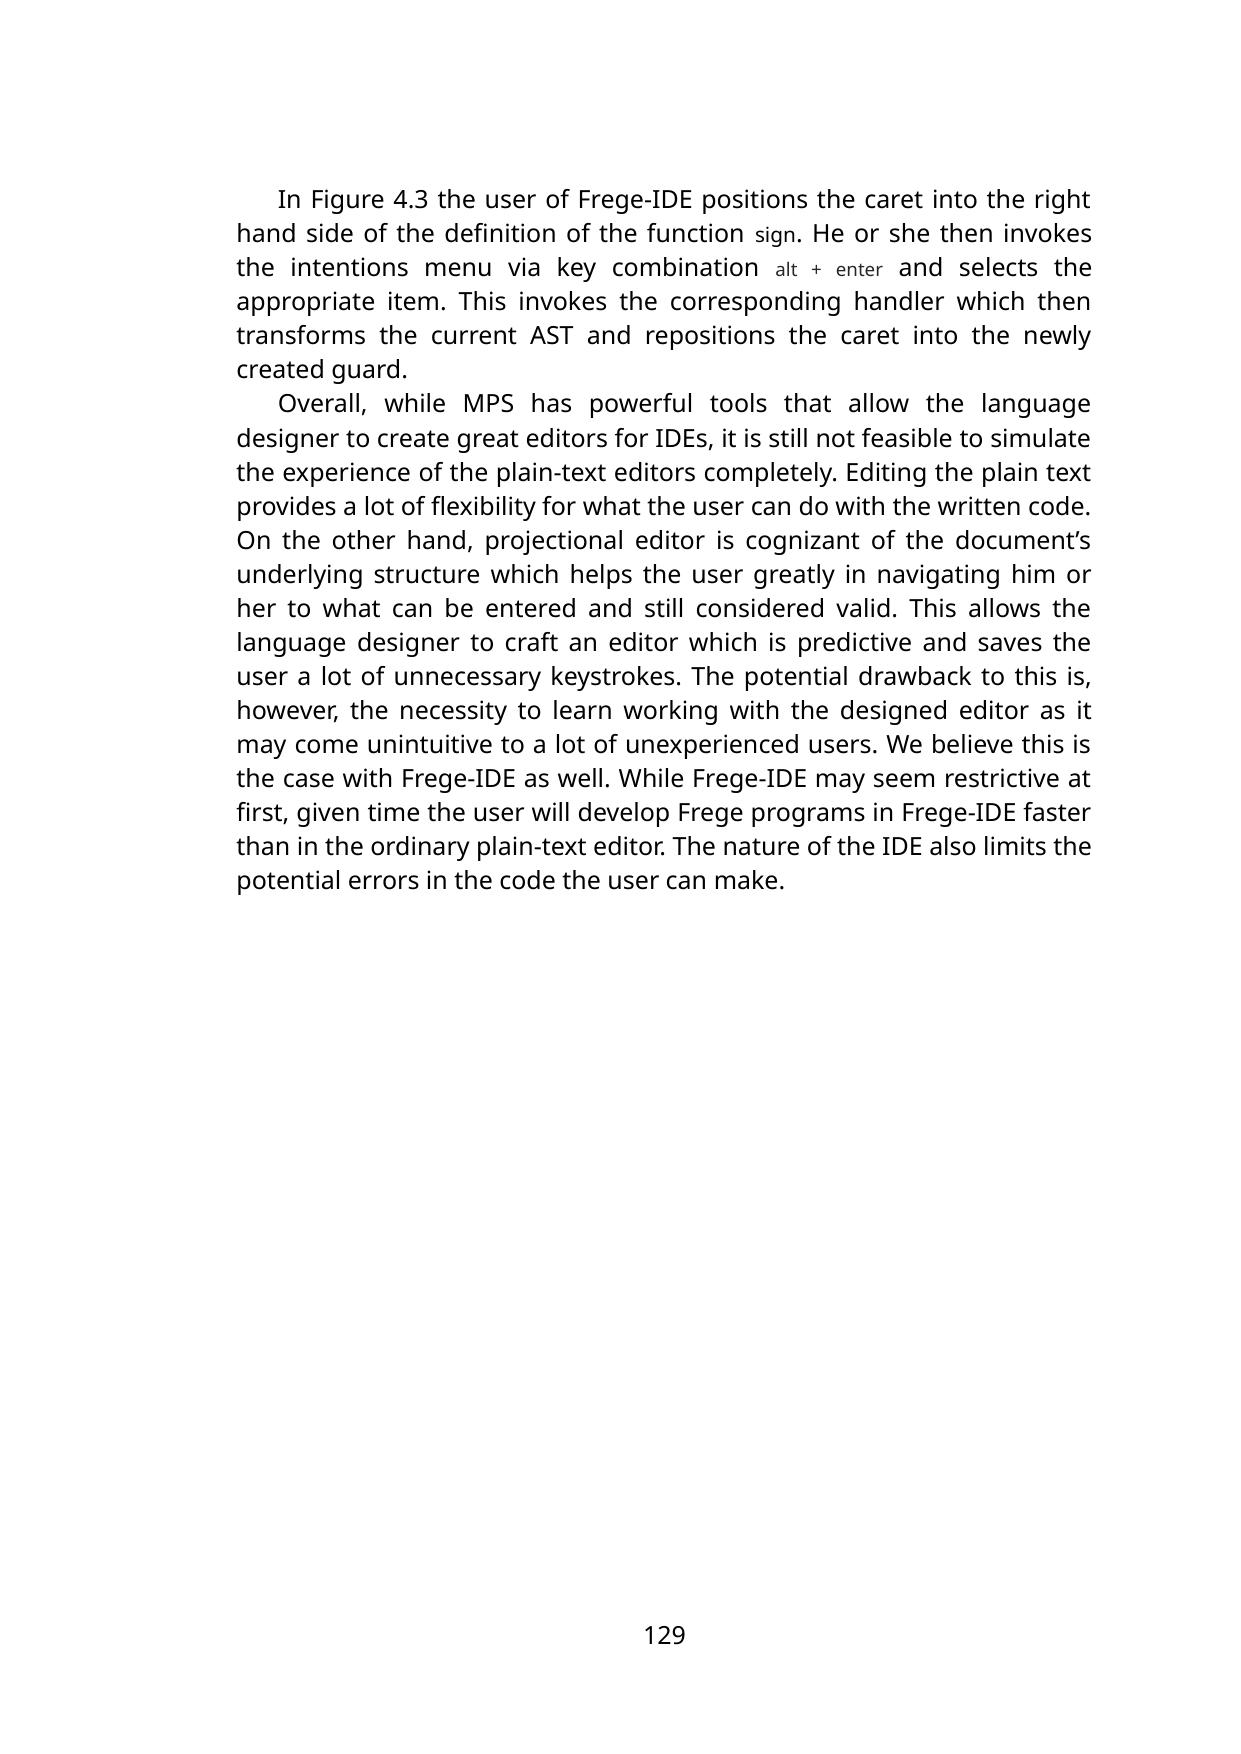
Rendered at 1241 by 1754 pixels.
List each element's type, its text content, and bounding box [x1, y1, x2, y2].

text In Figure 4.3 the user of Frege-IDE positions the caret into the right hand side of the definition of the function sign. He or she then invokes the intentions menu via key combination alt + enter and selects the appropriate item. This invokes the corresponding handler which then transforms the current AST and repositions the caret into the newly created guard. [236, 182, 1092, 386]
text Overall, while MPS has powerful tools that allow the language designer to create great editors for IDEs, it is still not feasible to simulate the experience of the plain-text editors completely. Editing the plain text provides a lot of flexibility for what the user can do with the written code. On the other hand, projectional editor is cognizant of the document’s underlying structure which helps the user greatly in navigating him or her to what can be entered and still considered valid. This allows the language designer to craft an editor which is predictive and saves the user a lot of unnecessary keystrokes. The potential drawback to this is, however, the necessity to learn working with the designed editor as it may come unintuitive to a lot of unexperienced users. We believe this is the case with Frege-IDE as well. While Frege-IDE may seem restrictive at first, given time the user will develop Frege programs in Frege-IDE faster than in the ordinary plain-text editor. The nature of the IDE also limits the potential errors in the code the user can make. [236, 386, 1092, 897]
